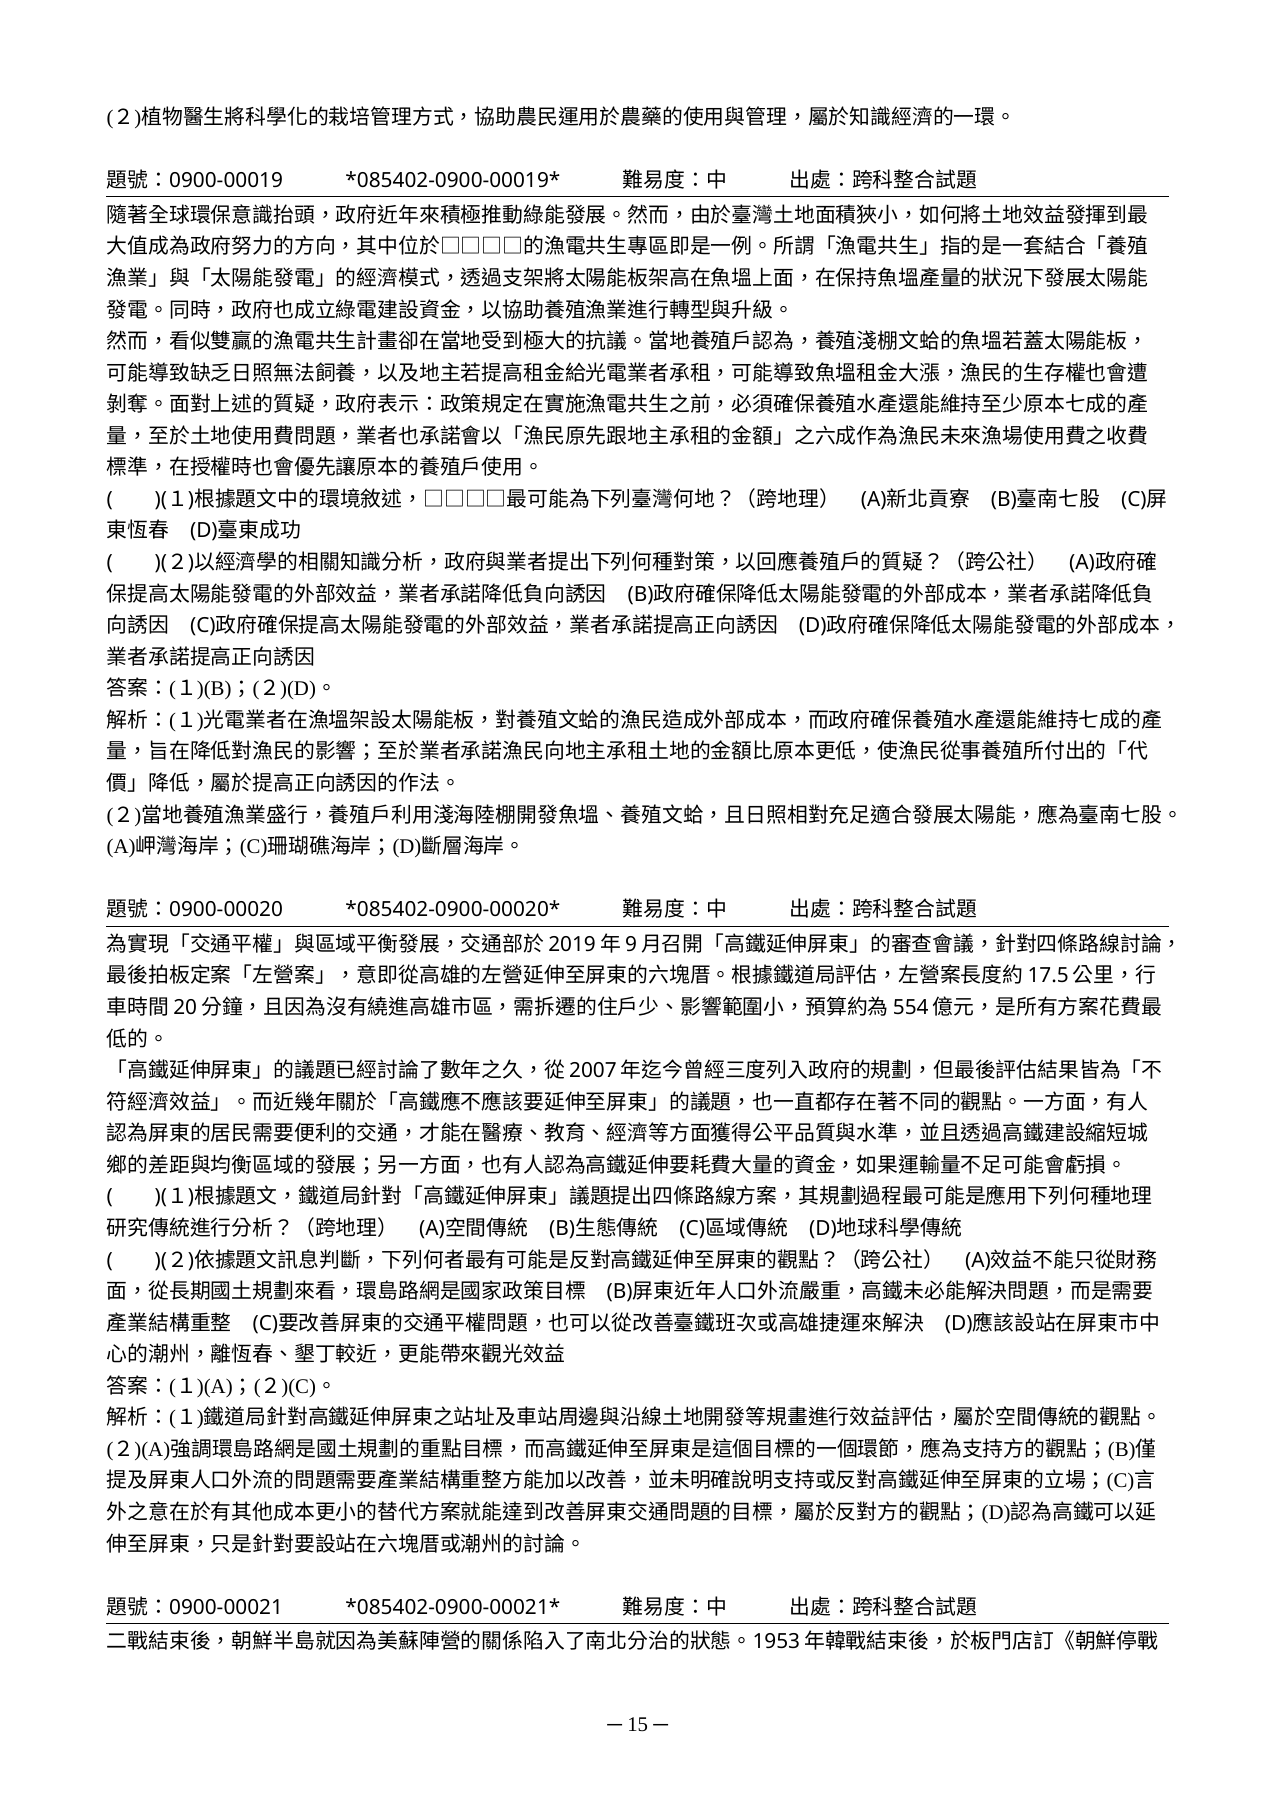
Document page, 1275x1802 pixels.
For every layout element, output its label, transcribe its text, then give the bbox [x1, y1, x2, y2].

text 為實現「交通平權」與區域平衡發展，交通部於2019年9月召開「高鐵延伸屏東」的審查會議，針對四條路線討論，最後拍板定案「左營案」，意即從高雄的左營延伸至屏東的六塊厝。根據鐵道局評估，左營案長度約，行車時間20分鐘，且因為沒有繞進高雄市區，需拆遷的住戶少、影響範圍小，預算約為554億元，是所有方案花費最低的。 「高鐵延伸屏東」的議題已經討論了數年之久，從2007年迄今曾經三度列入政府的規劃，但最後評估結果皆為「不符經濟效益」。而近幾年關於「高鐵應不應該要延伸至屏東」的議題，也一直都存在著不同的觀點。一方面，有人認為屏東的居民需要便利的交通，才能在醫療、教育、經濟等方面獲得公平品質與水準，並且透過高鐵建設縮短城鄉的差距與均衡區域的發展；另一方面，也有人認為高鐵延伸要耗費大量的資金，如果運輸量不足可能會虧損。 ( )(１)根據題文，鐵道局針對「高鐵延伸屏東」議題提出四條路線方案，其規劃過程最可能是應用下列何種地理研究傳統進行分析？（跨地理） (A)空間傳統 (B)生態傳統 (C)區域傳統 (D)地球科學傳統 ( )(２)依據題文訊息判斷，下列何者最有可能是反對高鐵延伸至屏東的觀點？（跨公社） (A)效益不能只從財務面，從長期國土規劃來看，環島路網是國家政策目標 (B)屏東近年人口外流嚴重，高鐵未必能解決問題，而是需要產業結構重整 (C)要改善屏東的交通平權問題，也可以從改善臺鐵班次或高雄捷運來解決 (D)應該設站在屏東市中心的潮州，離恆春、墾丁較近，更能帶來觀光效益 [106, 927, 1169, 1368]
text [106, 100, 1169, 131]
text 答案：(１)(A)；(２)(C)。 [106, 1368, 1169, 1400]
text 解析：(１)光電業者在漁塭架設太陽能板，對養殖文蛤的漁民造成外部成本，而政府確保養殖水產還能維持七成的產量，旨在降低對漁民的影響；至於業者承諾漁民向地主承租土地的金額比原本更低，使漁民從事養殖所付出的「代價」降低，屬於提高正向誘因的作法。 (２)當地養殖漁業盛行，養殖戶利用淺海陸棚開發魚塭、養殖文蛤，且日照相對充足適合發展太陽能，應為臺南七股。(A)岬灣海岸；(C)珊瑚礁海岸；(D)斷層海岸。 [106, 702, 1169, 860]
text 隨著全球環保意識抬頭，政府近年來積極推動綠能發展。然而，由於臺灣土地面積狹小，如何將土地效益發揮到最大值成為政府努力的方向，其中位於□□□□的漁電共生專區即是一例。所謂「漁電共生」指的是一套結合「養殖漁業」與「太陽能發電」的經濟模式，透過支架將太陽能板架高在魚塭上面，在保持魚塭產量的狀況下發展太陽能發電。同時，政府也成立綠電建設資金，以協助養殖漁業進行轉型與升級。 然而，看似雙贏的漁電共生計畫卻在當地受到極大的抗議。當地養殖戶認為，養殖淺棚文蛤的魚塭若蓋太陽能板，可能導致缺乏日照無法飼養，以及地主若提高租金給光電業者承租，可能導致魚塭租金大漲，漁民的生存權也會遭剝奪。面對上述的質疑，政府表示：政策規定在實施漁電共生之前，必須確保養殖水產還能維持至少原本七成的產量，至於土地使用費問題，業者也承諾會以「漁民原先跟地主承租的金額」之六成作為漁民未來漁場使用費之收費標準，在授權時也會優先讓原本的養殖戶使用。 ( )(１)根據題文中的環境敘述，□□□□最可能為下列臺灣何地？（跨地理） (A)新北貢寮 (B)臺南七股 (C)屏東恆春 (D)臺東成功 ( )(２)以經濟學的相關知識分析，政府與業者提出下列何種對策，以回應養殖戶的質疑？（跨公社） (A)政府確保提高太陽能發電的外部效益，業者承諾降低負向誘因 (B)政府確保降低太陽能發電的外部成本，業者承諾降低負向誘因 (C)政府確保提高太陽能發電的外部效益，業者承諾提高正向誘因 (D)政府確保降低太陽能發電的外部成本，業者承諾提高正向誘因 [106, 197, 1169, 671]
text 答案：(１)(B)；(２)(D)。 [106, 671, 1169, 702]
text 題號：0900-00020 *085402-0900-00020* 難易度：中 出處：跨科整合試題 [106, 892, 1169, 926]
text 題號：0900-00021 *085402-0900-00021* 難易度：中 出處：跨科整合試題 [106, 1589, 1169, 1623]
text 題號：0900-00019 *085402-0900-00019* 難易度：中 出處：跨科整合試題 [106, 163, 1169, 196]
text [106, 1624, 1169, 1656]
text 解析：(１)鐵道局針對高鐵延伸屏東之站址及車站周邊與沿線土地開發等規畫進行效益評估，屬於空間傳統的觀點。 (２)(A)強調環島路網是國土規劃的重點目標，而高鐵延伸至屏東是這個目標的一個環節，應為支持方的觀點；(B)僅提及屏東人口外流的問題需要產業結構重整方能加以改善，並未明確說明支持或反對高鐵延伸至屏東的立場；(C)言外之意在於有其他成本更小的替代方案就能達到改善屏東交通問題的目標，屬於反對方的觀點；(D)認為高鐵可以延伸至屏東，只是針對要設站在六塊厝或潮州的討論。 [106, 1400, 1169, 1558]
